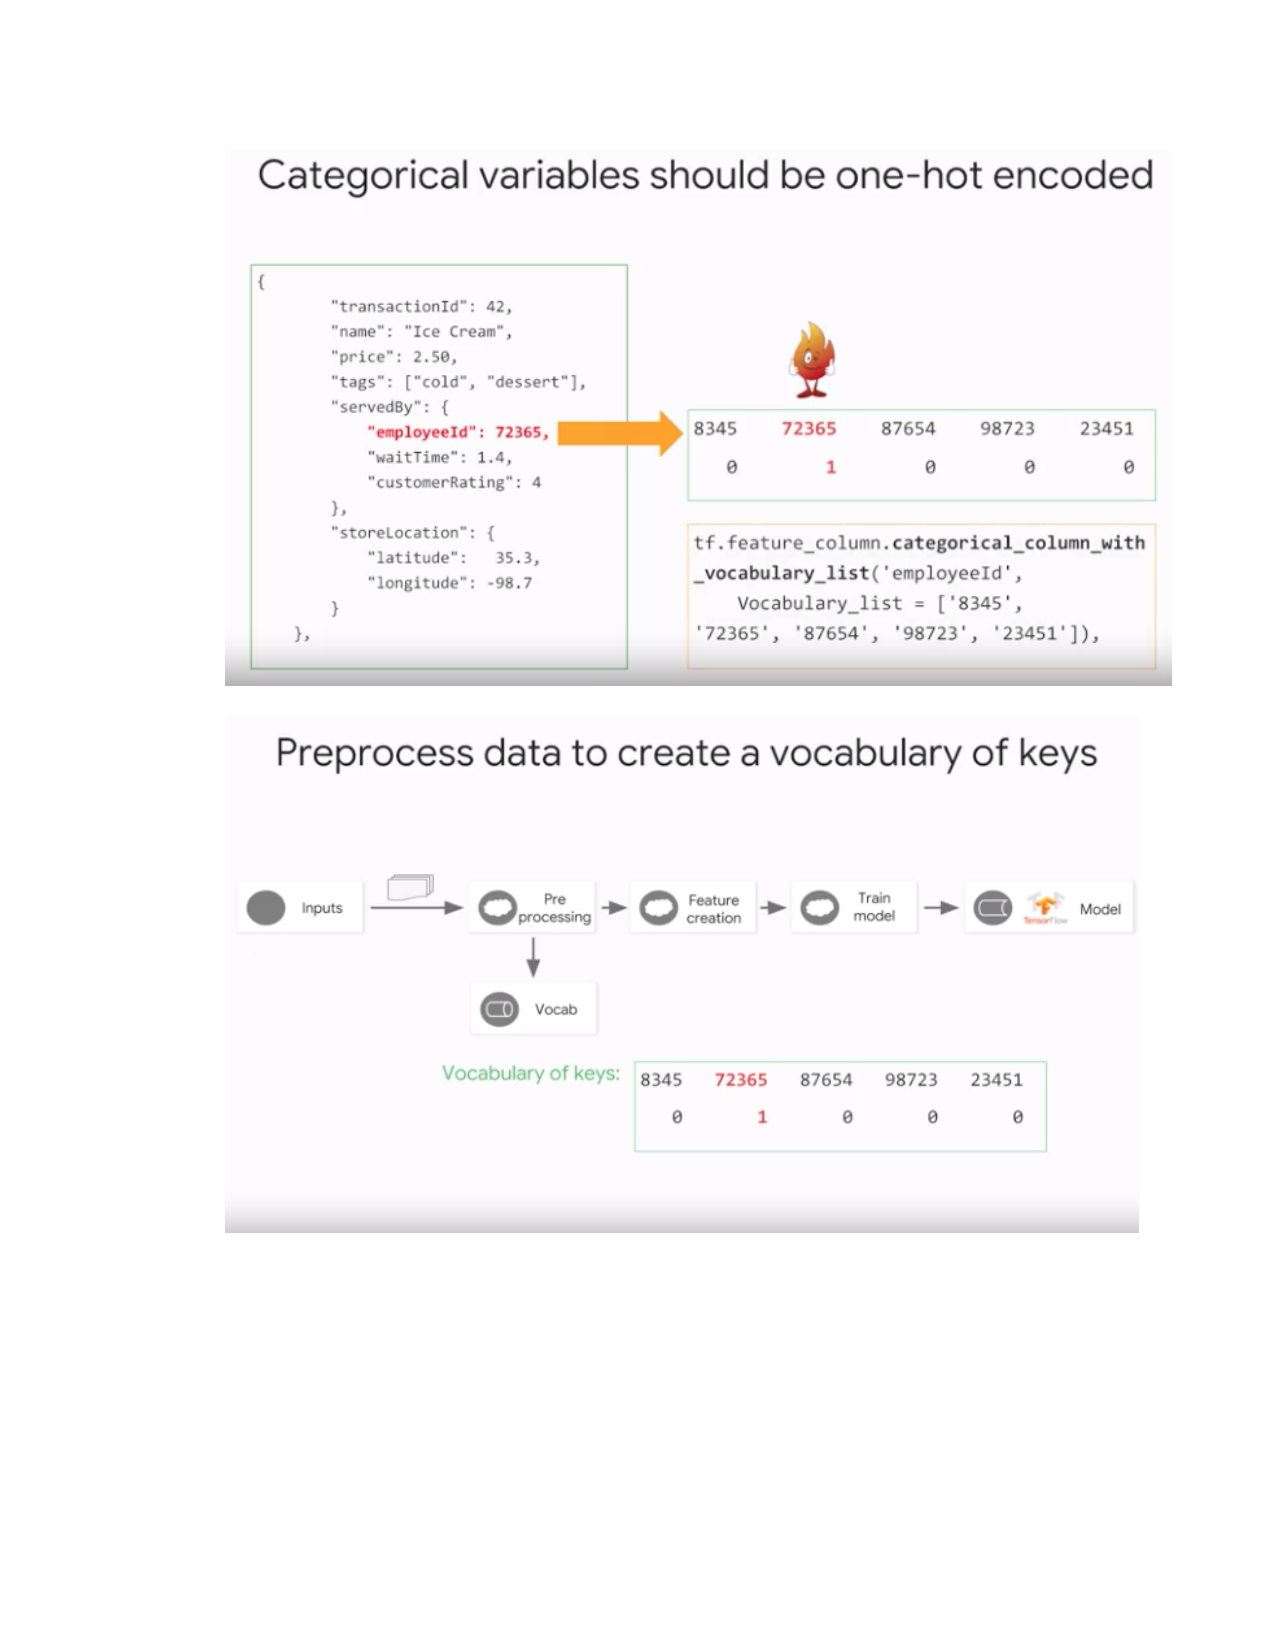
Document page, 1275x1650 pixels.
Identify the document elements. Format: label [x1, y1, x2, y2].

picture [225, 150, 1173, 686]
picture [225, 715, 1139, 1233]
